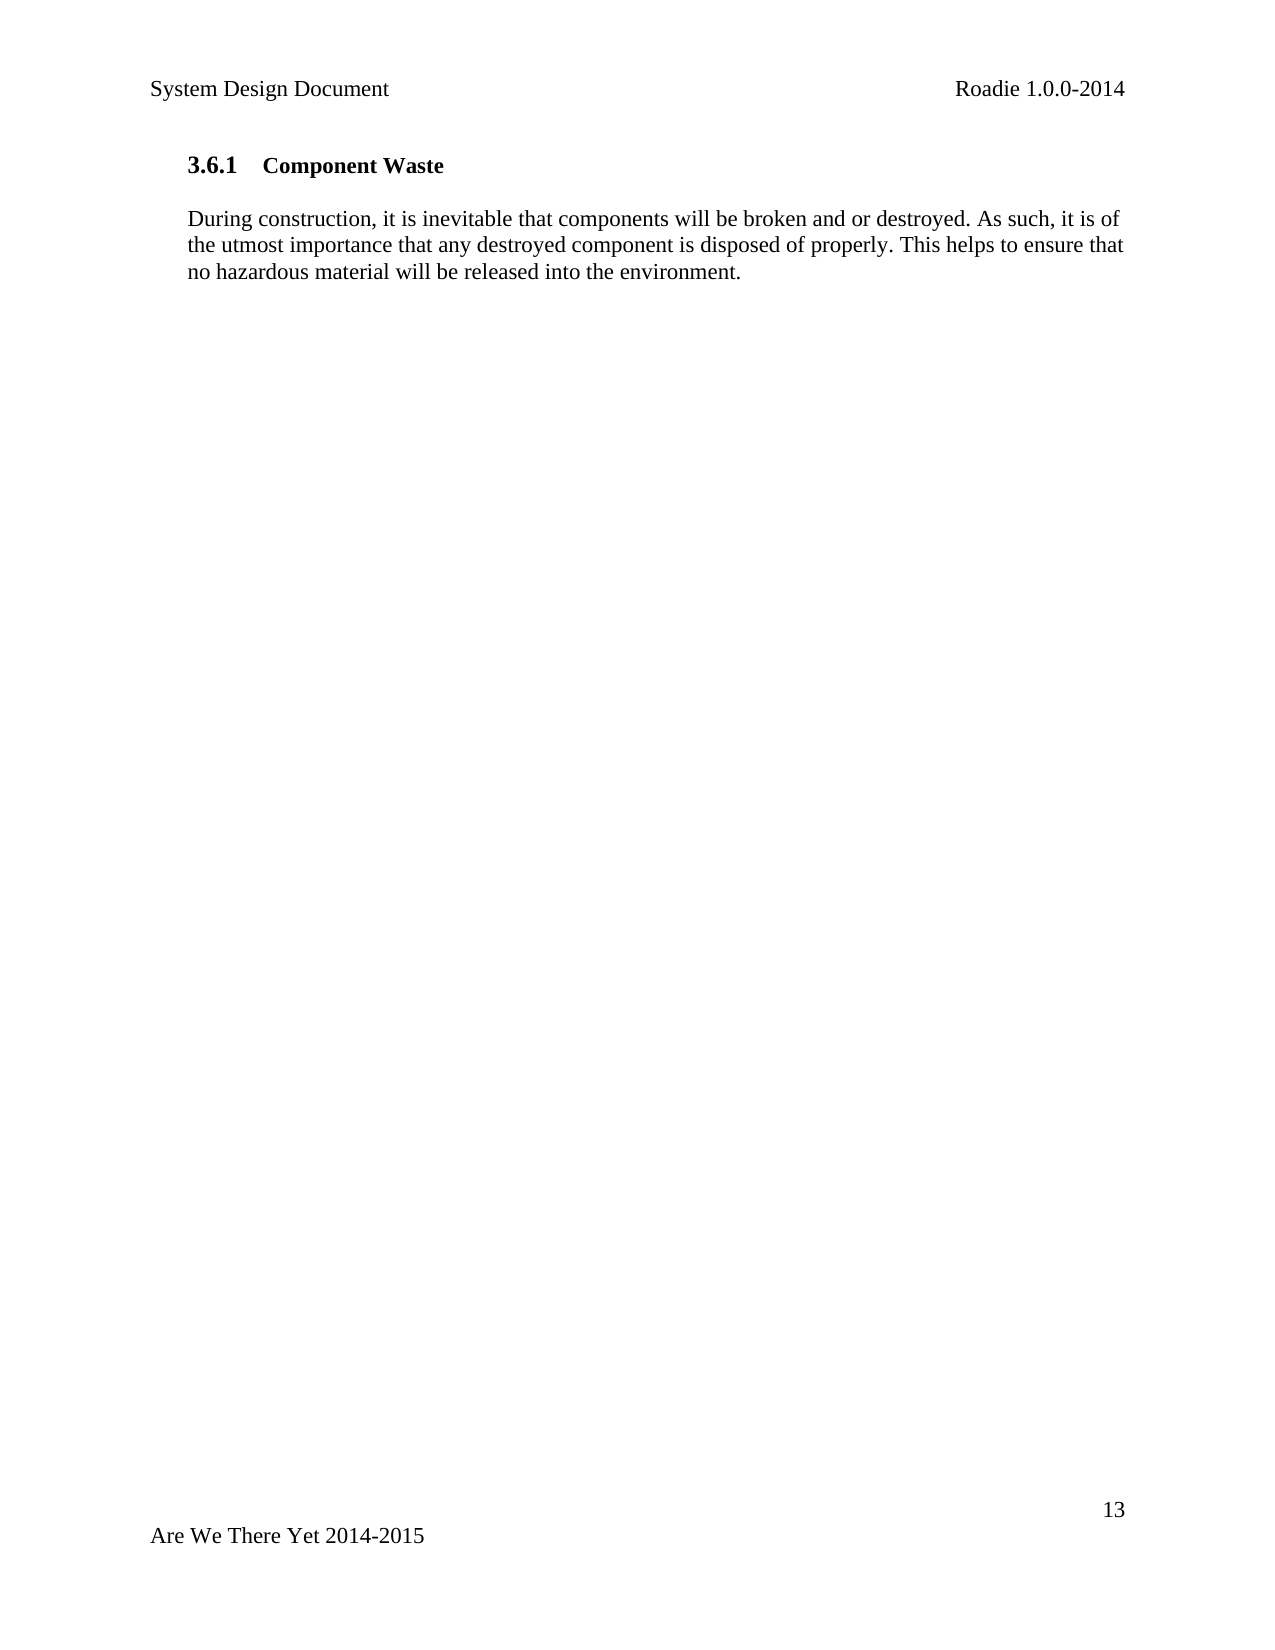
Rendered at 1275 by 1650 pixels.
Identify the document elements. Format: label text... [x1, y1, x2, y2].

text During construction, it is inevitable that components will be broken and or destroyed. As such, it is of the utmost importance that any destroyed component is disposed of properly. This helps to ensure that no hazardous material will be released into the environment. [187, 205, 1125, 284]
subtitle Component Waste [187, 150, 1125, 179]
